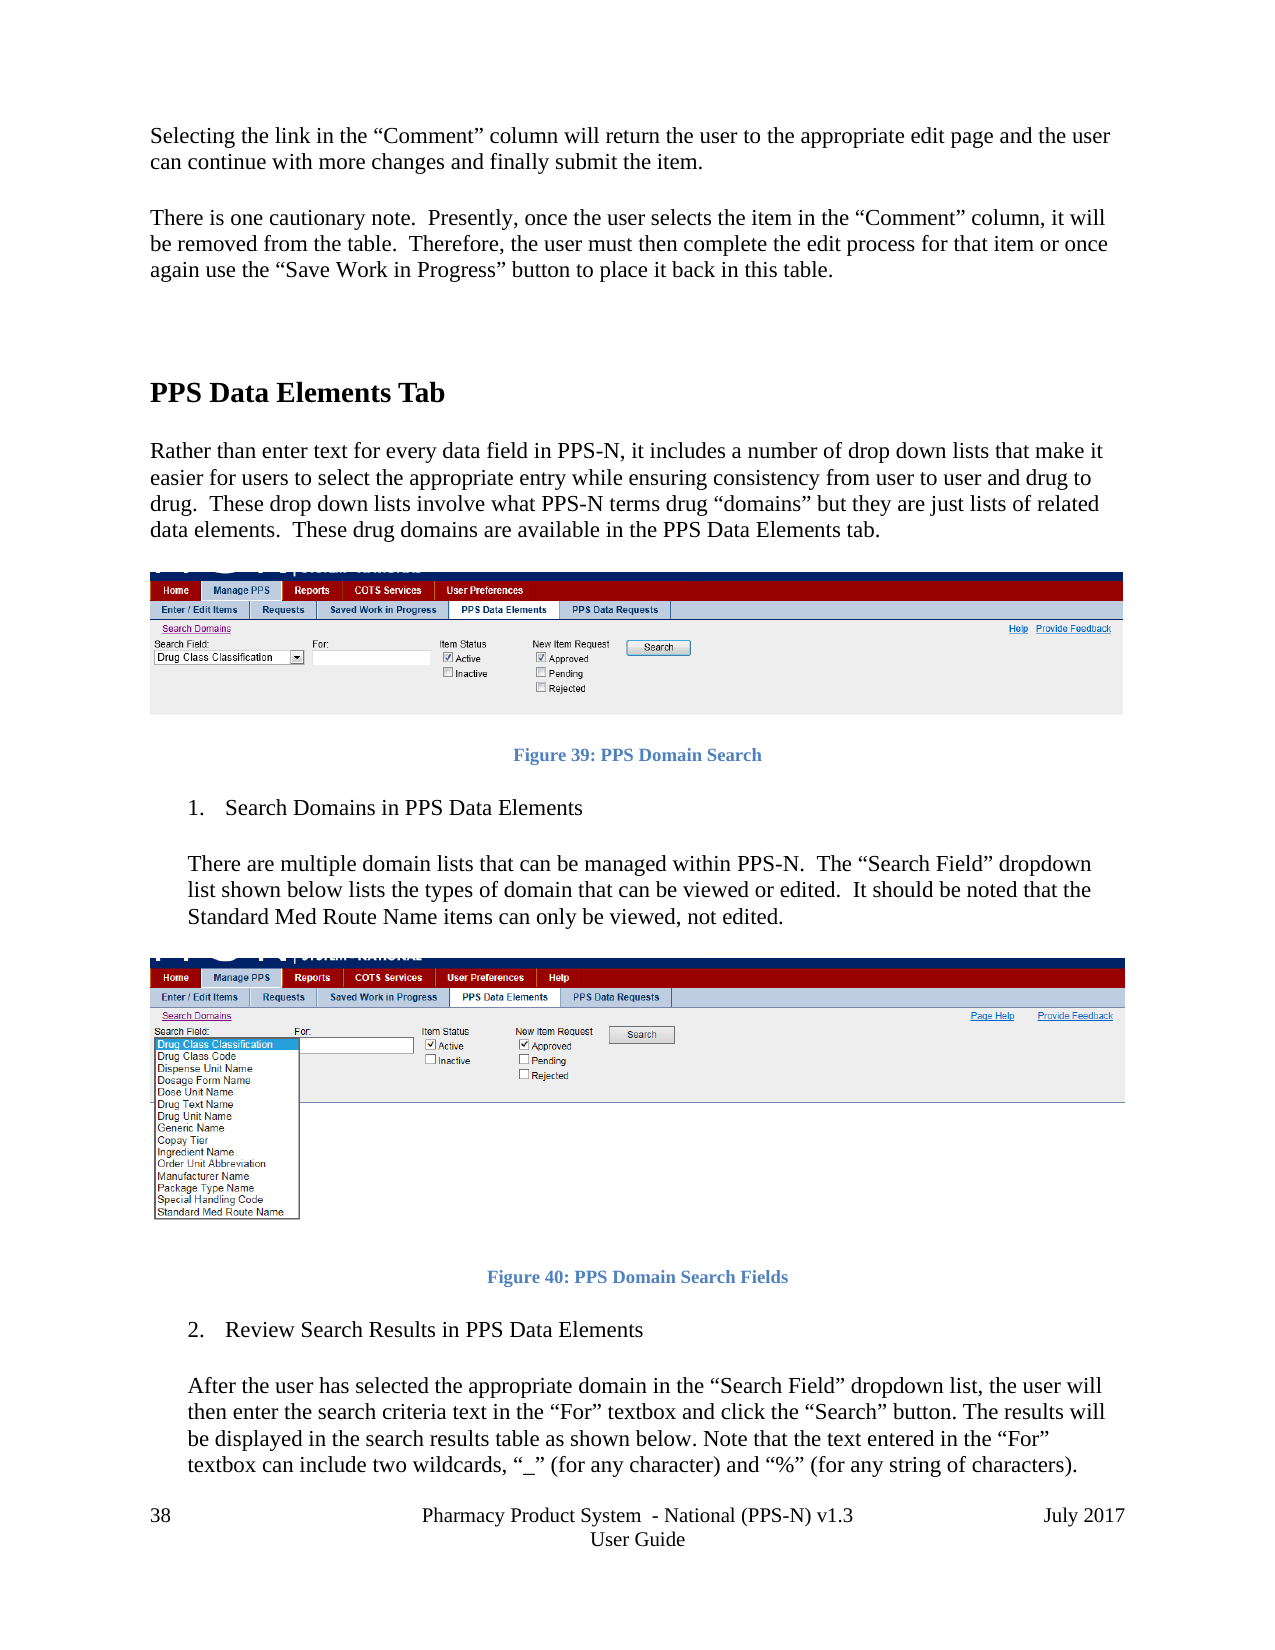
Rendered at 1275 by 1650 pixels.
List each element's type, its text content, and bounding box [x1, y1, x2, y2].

text Figure 40: PPS Domain Search Fields [150, 1266, 1125, 1287]
text After the user has selected the appropriate domain in the “Search Field” dropdown list, the user will then enter the search criteria text in the “For” textbox and click the “Search” button. The results will be displayed in the search results table as shown below. Note that the text entered in the “For” textbox can include two wildcards, “_” (for any character) and “%” (for any string of characters). [187, 1372, 1125, 1477]
list Search Domains in PPS Data Elements [187, 794, 1125, 821]
text Selecting the link in the “Comment” column will return the user to the appropriate edit page and the user can continue with more changes and finally submit the item. [150, 122, 1125, 174]
text Figure 39: PPS Domain Search [150, 744, 1125, 765]
picture [150, 958, 1125, 1237]
subtitle PPS Data Elements Tab [150, 375, 1125, 408]
picture [150, 572, 1124, 715]
text Rather than enter text for every data field in PPS-N, it includes a number of drop down lists that make it easier for users to select the appropriate entry while ensuring consistency from user to user and drug to drug. These drop down lists involve what PPS-N terms drug “domains” but they are just lists of related data elements. These drug domains are available in the PPS Data Elements tab. [150, 437, 1125, 543]
text There are multiple domain lists that can be managed within PPS-N. The “Search Field” dropdown list shown below lists the types of domain that can be viewed or edited. It should be noted that the Standard Med Route Name items can only be viewed, not edited. [187, 850, 1125, 929]
text There is one cautionary note. Presently, once the user selects the item in the “Comment” column, it will be removed from the table. Therefore, the user must then complete the edit process for that item or once again use the “Save Work in Progress” button to place it back in this table. [150, 204, 1125, 283]
list Review Search Results in PPS Data Elements [187, 1317, 1125, 1343]
